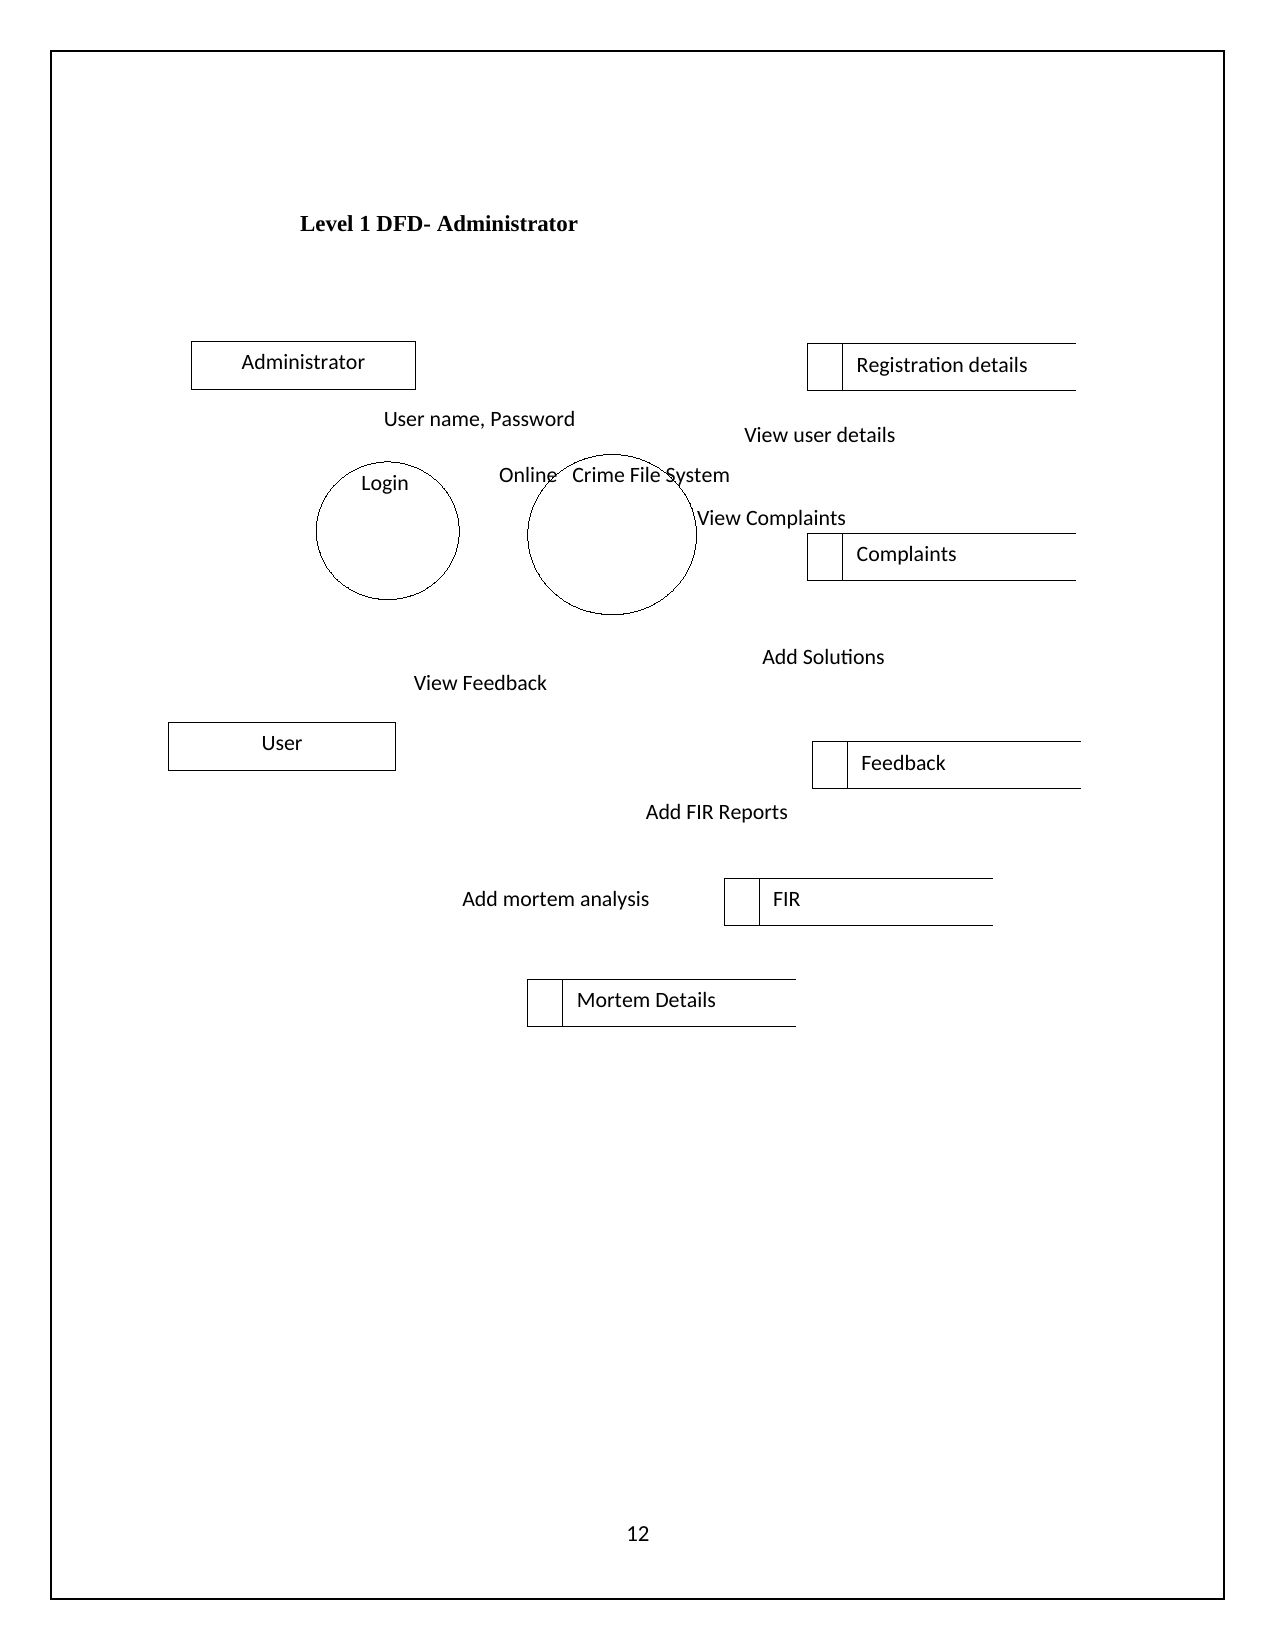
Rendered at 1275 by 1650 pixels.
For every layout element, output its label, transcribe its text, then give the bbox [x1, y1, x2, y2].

text Level 1 DFD- Administrator [225, 210, 1125, 237]
